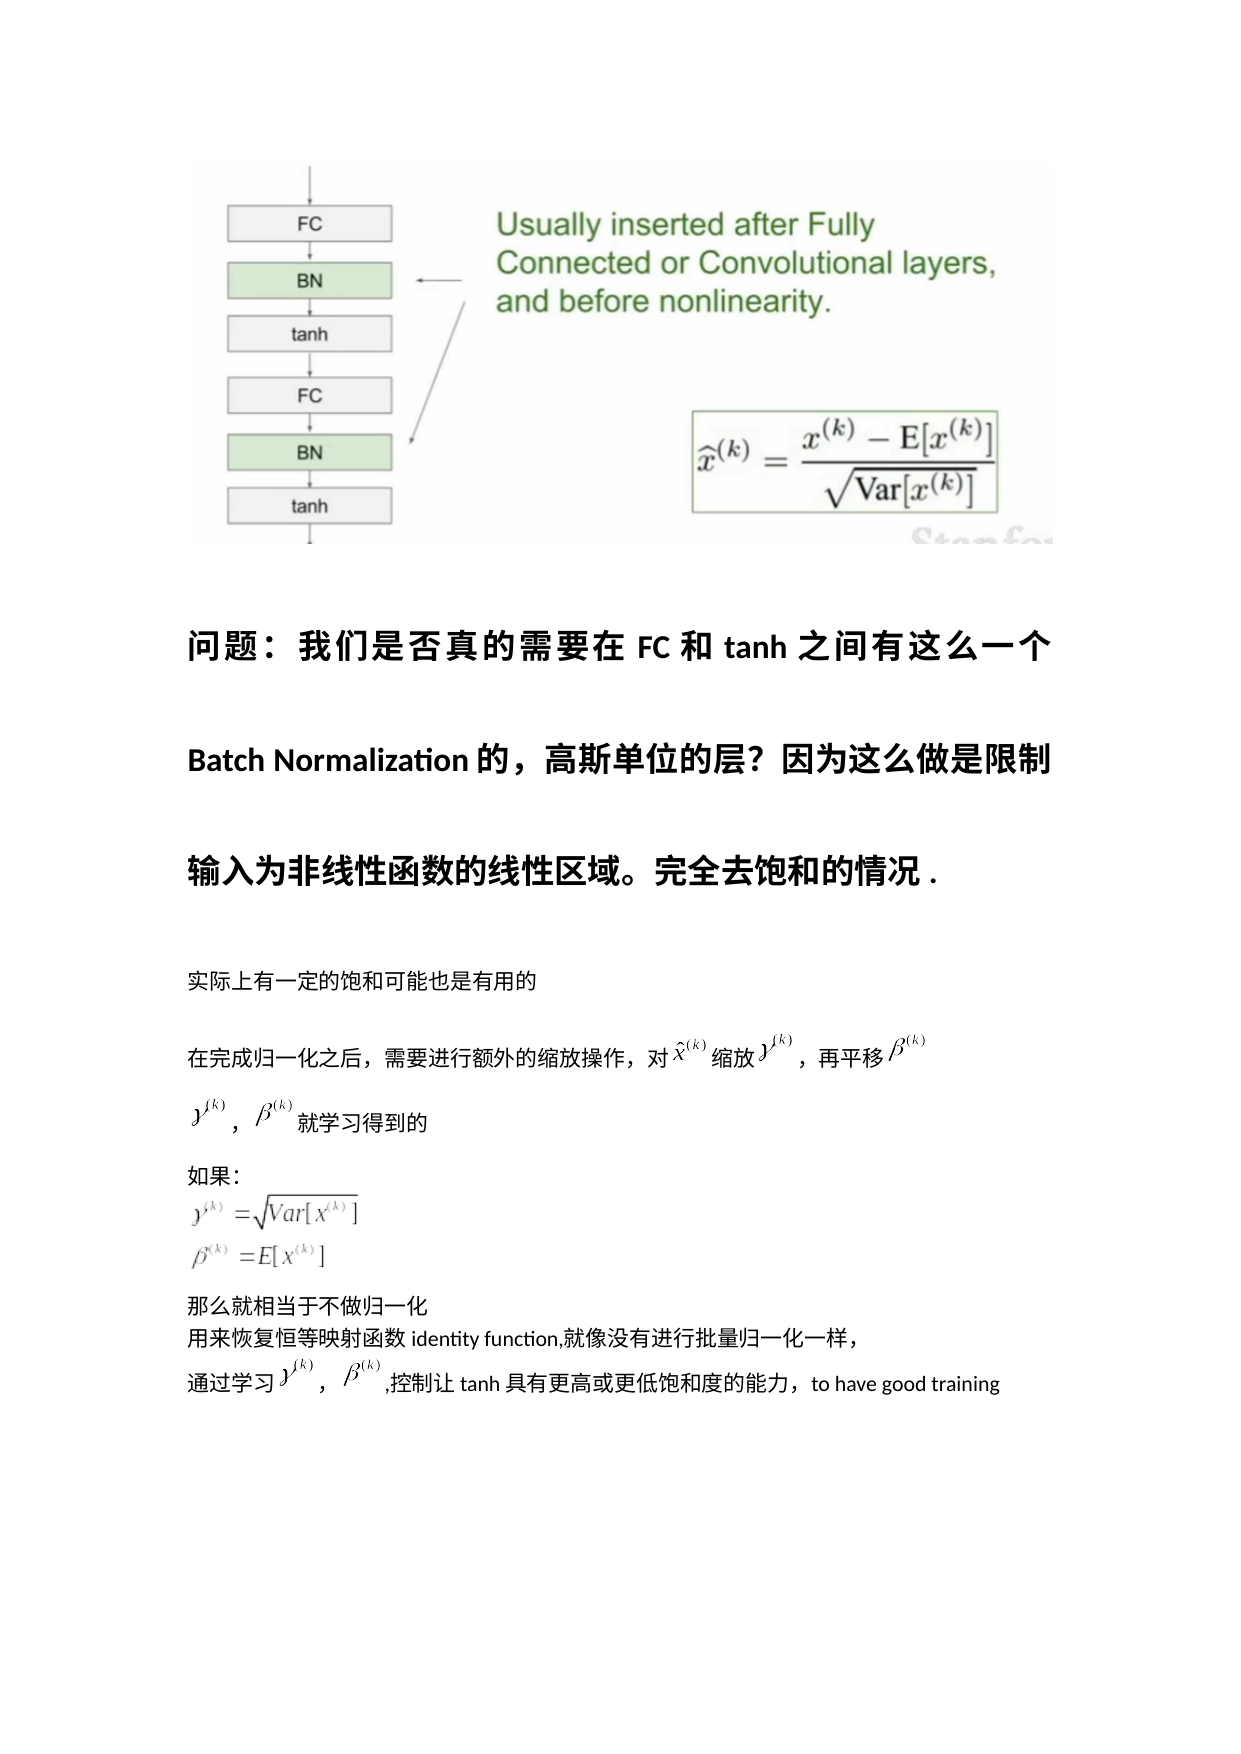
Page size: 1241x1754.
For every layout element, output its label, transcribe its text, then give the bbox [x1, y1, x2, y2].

text 在完成归一化之后，需要进行额外的缩放操作，对缩放，再平移 [187, 1028, 1053, 1093]
text 那么就相当于不做归一化 [187, 1288, 1053, 1321]
subtitle 问题：我们是否真的需要在FC和tanh之间有这么一个Batch Normalization的，高斯单位的层？因为这么做是限制输入为非线性函数的线性区域。完全去饱和的情况 . [187, 612, 1053, 901]
text 用来恢复恒等映射函数 identity function,就像没有进行批量归一化一样， [187, 1321, 1053, 1353]
text ，就学习得到的 [187, 1093, 1053, 1158]
picture [187, 162, 1053, 544]
text 如果： [187, 1158, 1053, 1191]
text 通过学习，,控制让tanh具有更高或更低饱和度的能力，to have good training [187, 1353, 1053, 1418]
text 实际上有一定的饱和可能也是有用的 [187, 963, 1053, 996]
